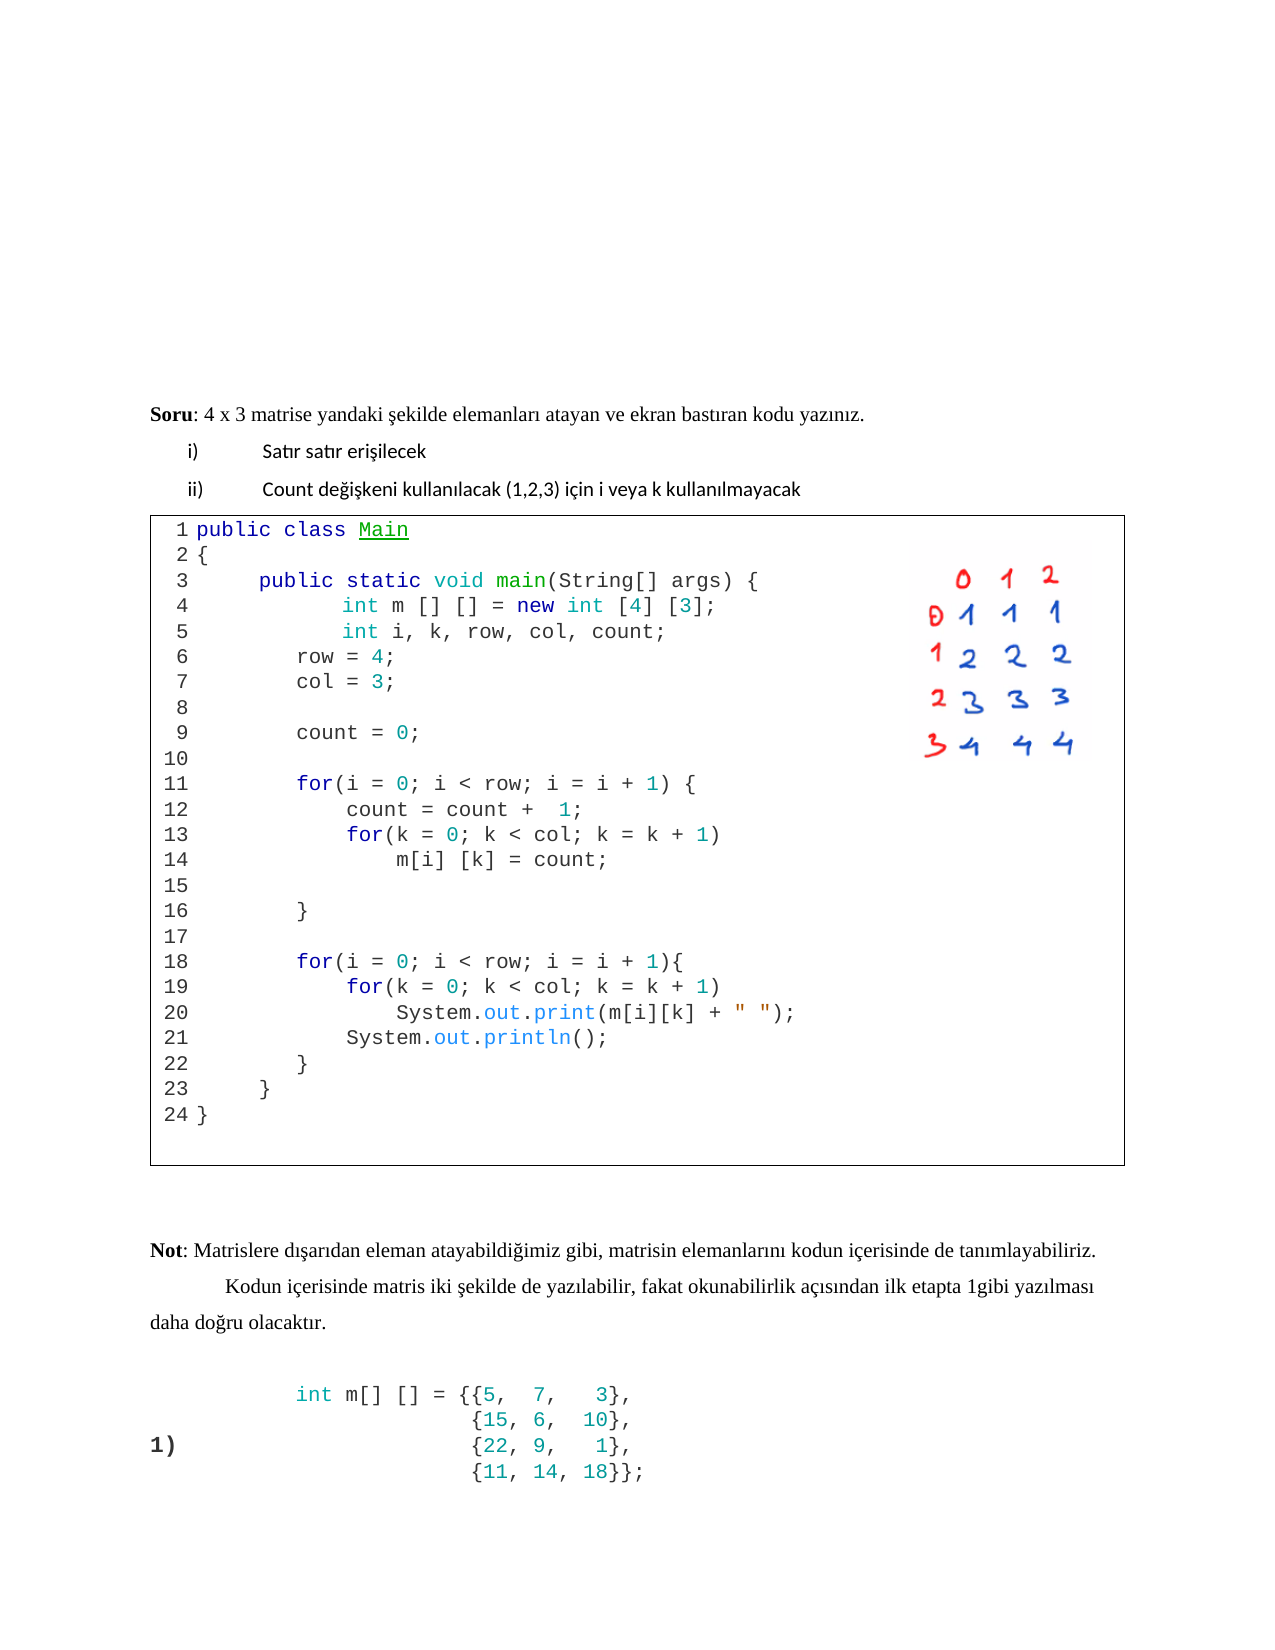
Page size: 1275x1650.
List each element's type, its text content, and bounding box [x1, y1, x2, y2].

list Count değişkeni kullanılacak (1,2,3) için i veya k kullanılmayacak [187, 476, 1125, 502]
table_header [151, 516, 1124, 1165]
text 1) {22, 9, 1}, [150, 1433, 1125, 1459]
text int m[] [] = {{5, 7, 3}, [150, 1382, 1125, 1407]
list Satır satır erişilecek [187, 438, 1125, 464]
text {15, 6, 10}, [150, 1407, 1125, 1433]
picture [908, 540, 1093, 761]
text Not: Matrislere dışarıdan eleman atayabildiğimiz gibi, matrisin elemanlarını kodun içerisinde de tanımlayabiliriz. [150, 1238, 1125, 1262]
text Kodun içerisinde matris iki şekilde de yazılabilir, fakat okunabilirlik açısından ilk etapta 1gibi yazılması daha doğru olacaktır. [150, 1274, 1125, 1334]
text {11, 14, 18}}; [150, 1459, 1125, 1484]
text Soru: 4 x 3 matrise yandaki şekilde elemanları atayan ve ekran bastıran kodu yazınız. [150, 402, 1125, 426]
